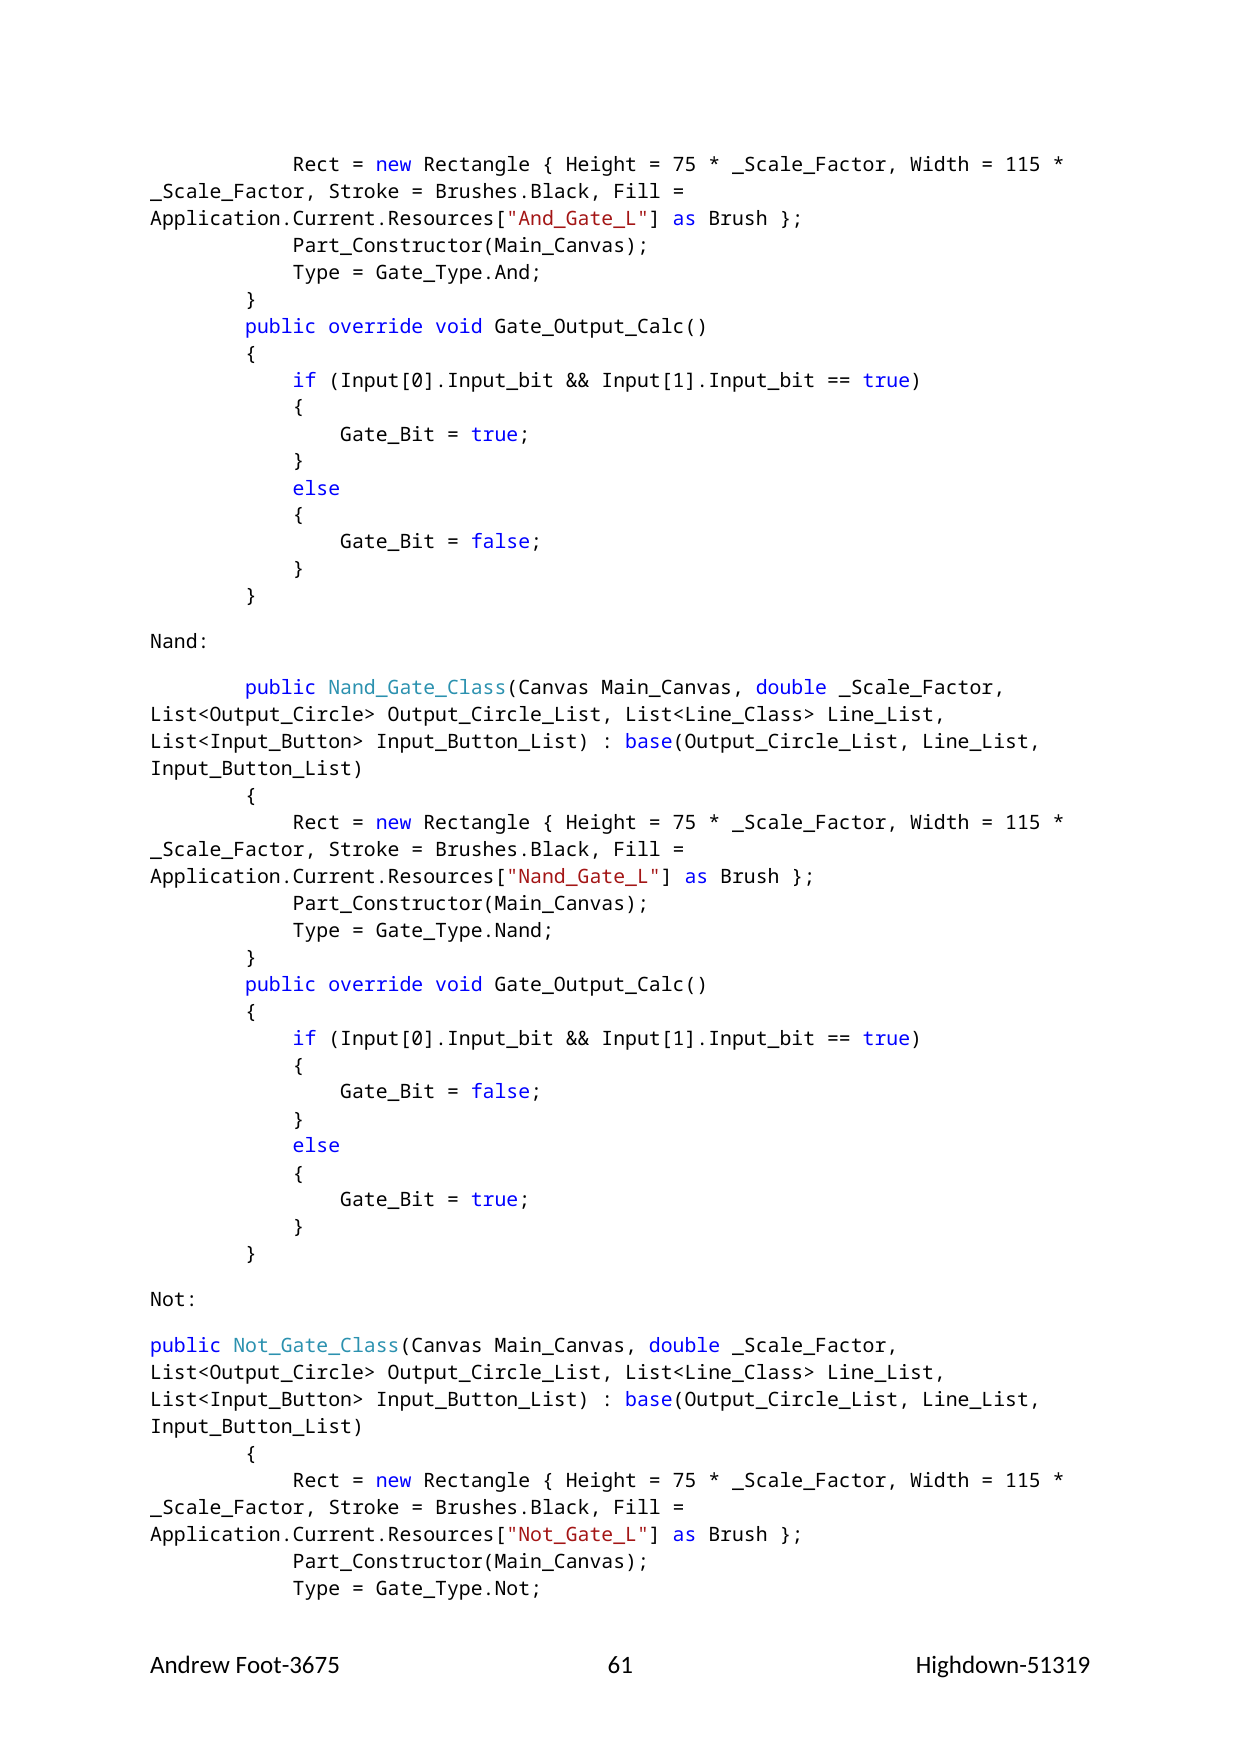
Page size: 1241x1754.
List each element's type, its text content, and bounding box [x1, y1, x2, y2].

text public Not_Gate_Class(Canvas Main_Canvas, double _Scale_Factor, List<Output_Circle> Output_Circle_List, List<Line_Class> Line_List, List<Input_Button> Input_Button_List) : base(Output_Circle_List, Line_List, Input_Button_List) [150, 1331, 1090, 1439]
text Rect = new Rectangle { Height = 75 * _Scale_Factor, Width = 115 * _Scale_Factor, Stroke = Brushes.Black, Fill = Application.Current.Resources["Not_Gate_L"] as Brush }; [150, 1466, 1090, 1547]
text { [150, 1159, 1090, 1186]
text { [150, 501, 1090, 528]
text { [150, 997, 1090, 1024]
text } [150, 447, 1090, 474]
text if (Input[0].Input_bit && Input[1].Input_bit == true) [150, 1024, 1090, 1051]
text Rect = new Rectangle { Height = 75 * _Scale_Factor, Width = 115 * _Scale_Factor, Stroke = Brushes.Black, Fill = Application.Current.Resources["And_Gate_L"] as Brush }; [150, 150, 1090, 231]
text { [150, 1051, 1090, 1078]
text public override void Gate_Output_Calc() [150, 312, 1090, 339]
text Rect = new Rectangle { Height = 75 * _Scale_Factor, Width = 115 * _Scale_Factor, Stroke = Brushes.Black, Fill = Application.Current.Resources["Nand_Gate_L"] as Brush }; [150, 808, 1090, 889]
text Type = Gate_Type.Not; [150, 1574, 1090, 1601]
text Part_Constructor(Main_Canvas); [150, 889, 1090, 916]
text { [150, 1439, 1090, 1466]
text public override void Gate_Output_Calc() [150, 970, 1090, 997]
text if (Input[0].Input_bit && Input[1].Input_bit == true) [150, 366, 1090, 393]
text else [150, 474, 1090, 501]
text } [150, 555, 1090, 582]
text { [150, 393, 1090, 420]
text Type = Gate_Type.And; [150, 258, 1090, 285]
text } [150, 285, 1090, 312]
text } [150, 943, 1090, 970]
text Gate_Bit = false; [150, 1078, 1090, 1105]
text Nand: [150, 627, 1090, 654]
text Part_Constructor(Main_Canvas); [150, 1547, 1090, 1574]
text Gate_Bit = true; [150, 420, 1090, 447]
text Gate_Bit = false; [150, 528, 1090, 555]
text } [150, 582, 1090, 609]
text } [150, 1105, 1090, 1132]
text } [150, 1213, 1090, 1240]
text public Nand_Gate_Class(Canvas Main_Canvas, double _Scale_Factor, List<Output_Circle> Output_Circle_List, List<Line_Class> Line_List, List<Input_Button> Input_Button_List) : base(Output_Circle_List, Line_List, Input_Button_List) [150, 673, 1090, 781]
text { [150, 781, 1090, 808]
text } [150, 1240, 1090, 1267]
text Part_Constructor(Main_Canvas); [150, 231, 1090, 258]
text Type = Gate_Type.Nand; [150, 916, 1090, 943]
text else [150, 1132, 1090, 1159]
text { [150, 339, 1090, 366]
text Not: [150, 1285, 1090, 1312]
text Gate_Bit = true; [150, 1186, 1090, 1213]
